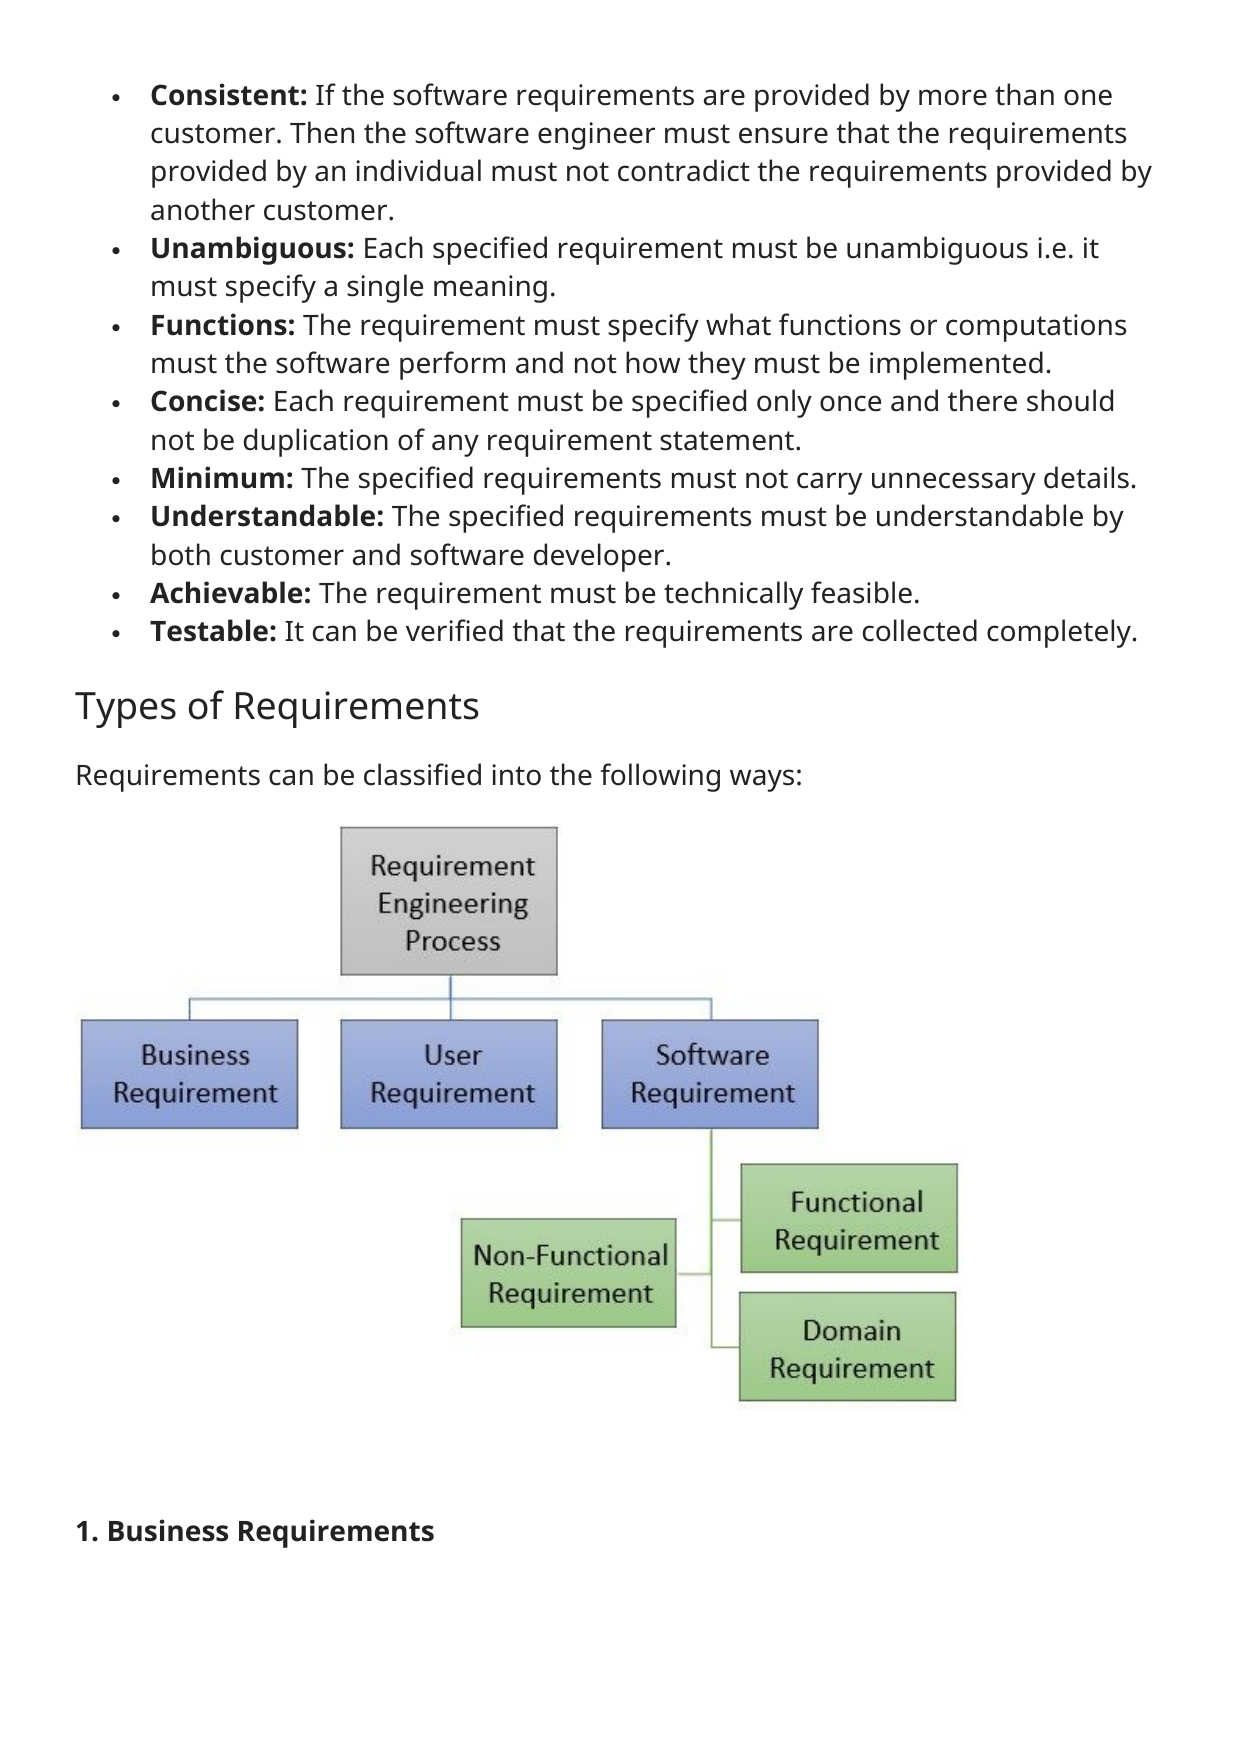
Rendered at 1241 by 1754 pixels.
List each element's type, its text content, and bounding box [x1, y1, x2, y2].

list Testable: It can be verified that the requirements are collected completely. [112, 612, 1165, 650]
picture [75, 824, 966, 1411]
text Types of Requirements [75, 679, 1165, 730]
list Unambiguous: Each specified requirement must be unambiguous i.e. it must specify a single meaning. [112, 228, 1165, 305]
list Minimum: The specified requirements must not carry unnecessary details. [112, 458, 1165, 497]
list Functions: The requirement must specify what functions or computations must the software perform and not how they must be implemented. [112, 305, 1165, 382]
text 1. Business Requirements [75, 1512, 1165, 1550]
list Achievable: The requirement must be technically feasible. [112, 573, 1165, 612]
list Consistent: If the software requirements are provided by more than one customer. Then the software engineer must ensure that the requirements provided by an individual must not contradict the requirements provided by another customer. [112, 75, 1165, 228]
list Concise: Each requirement must be specified only once and there should not be duplication of any requirement statement. [112, 382, 1165, 458]
list Understandable: The specified requirements must be understandable by both customer and software developer. [112, 497, 1165, 573]
text Requirements can be classified into the following ways: [75, 755, 1165, 793]
